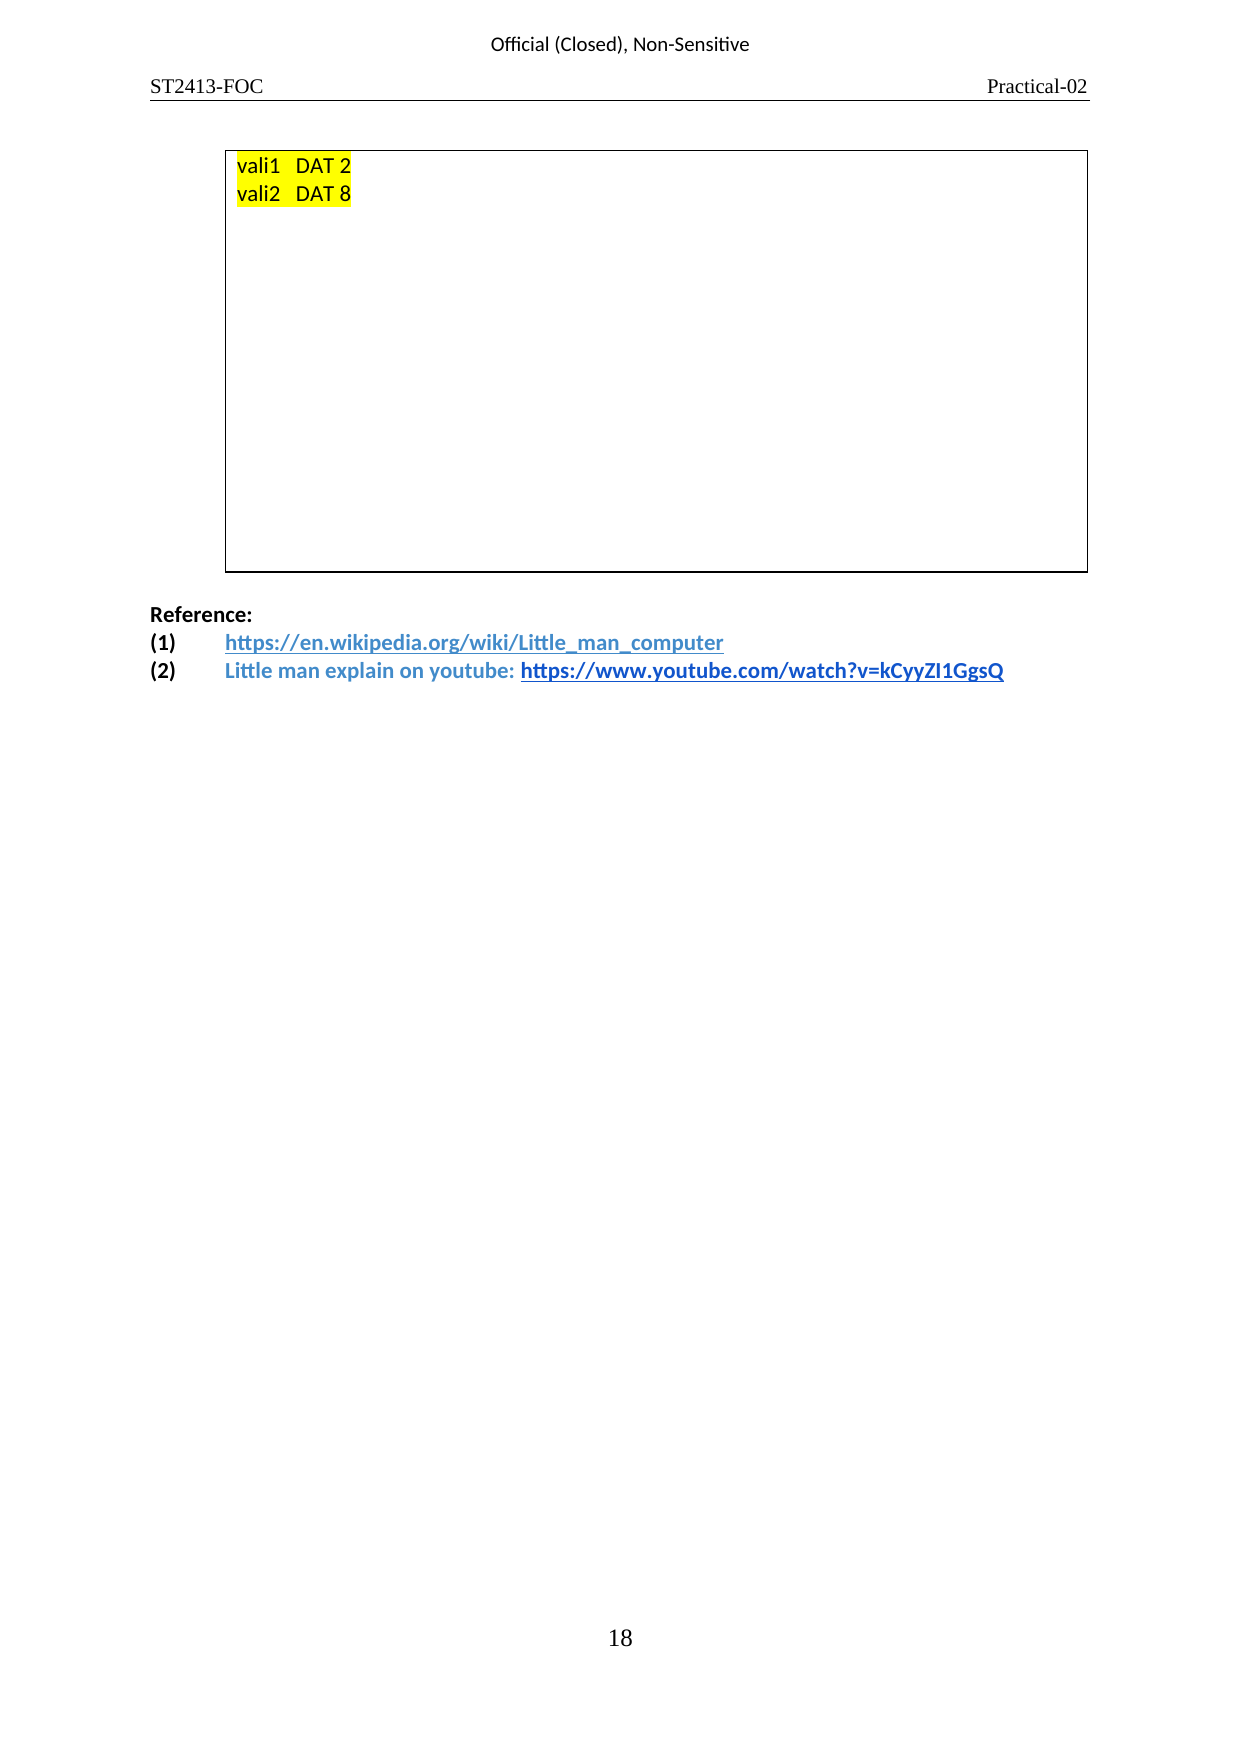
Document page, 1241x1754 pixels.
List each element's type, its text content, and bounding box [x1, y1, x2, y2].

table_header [226, 151, 1087, 571]
text (1) https://en.wikipedia.org/wiki/Little_man_computer (2) Little man explain on youtube: https://www.youtube.com/watch?v=kCyyZI1GgsQ [150, 628, 1090, 684]
text Reference: [150, 600, 1090, 628]
